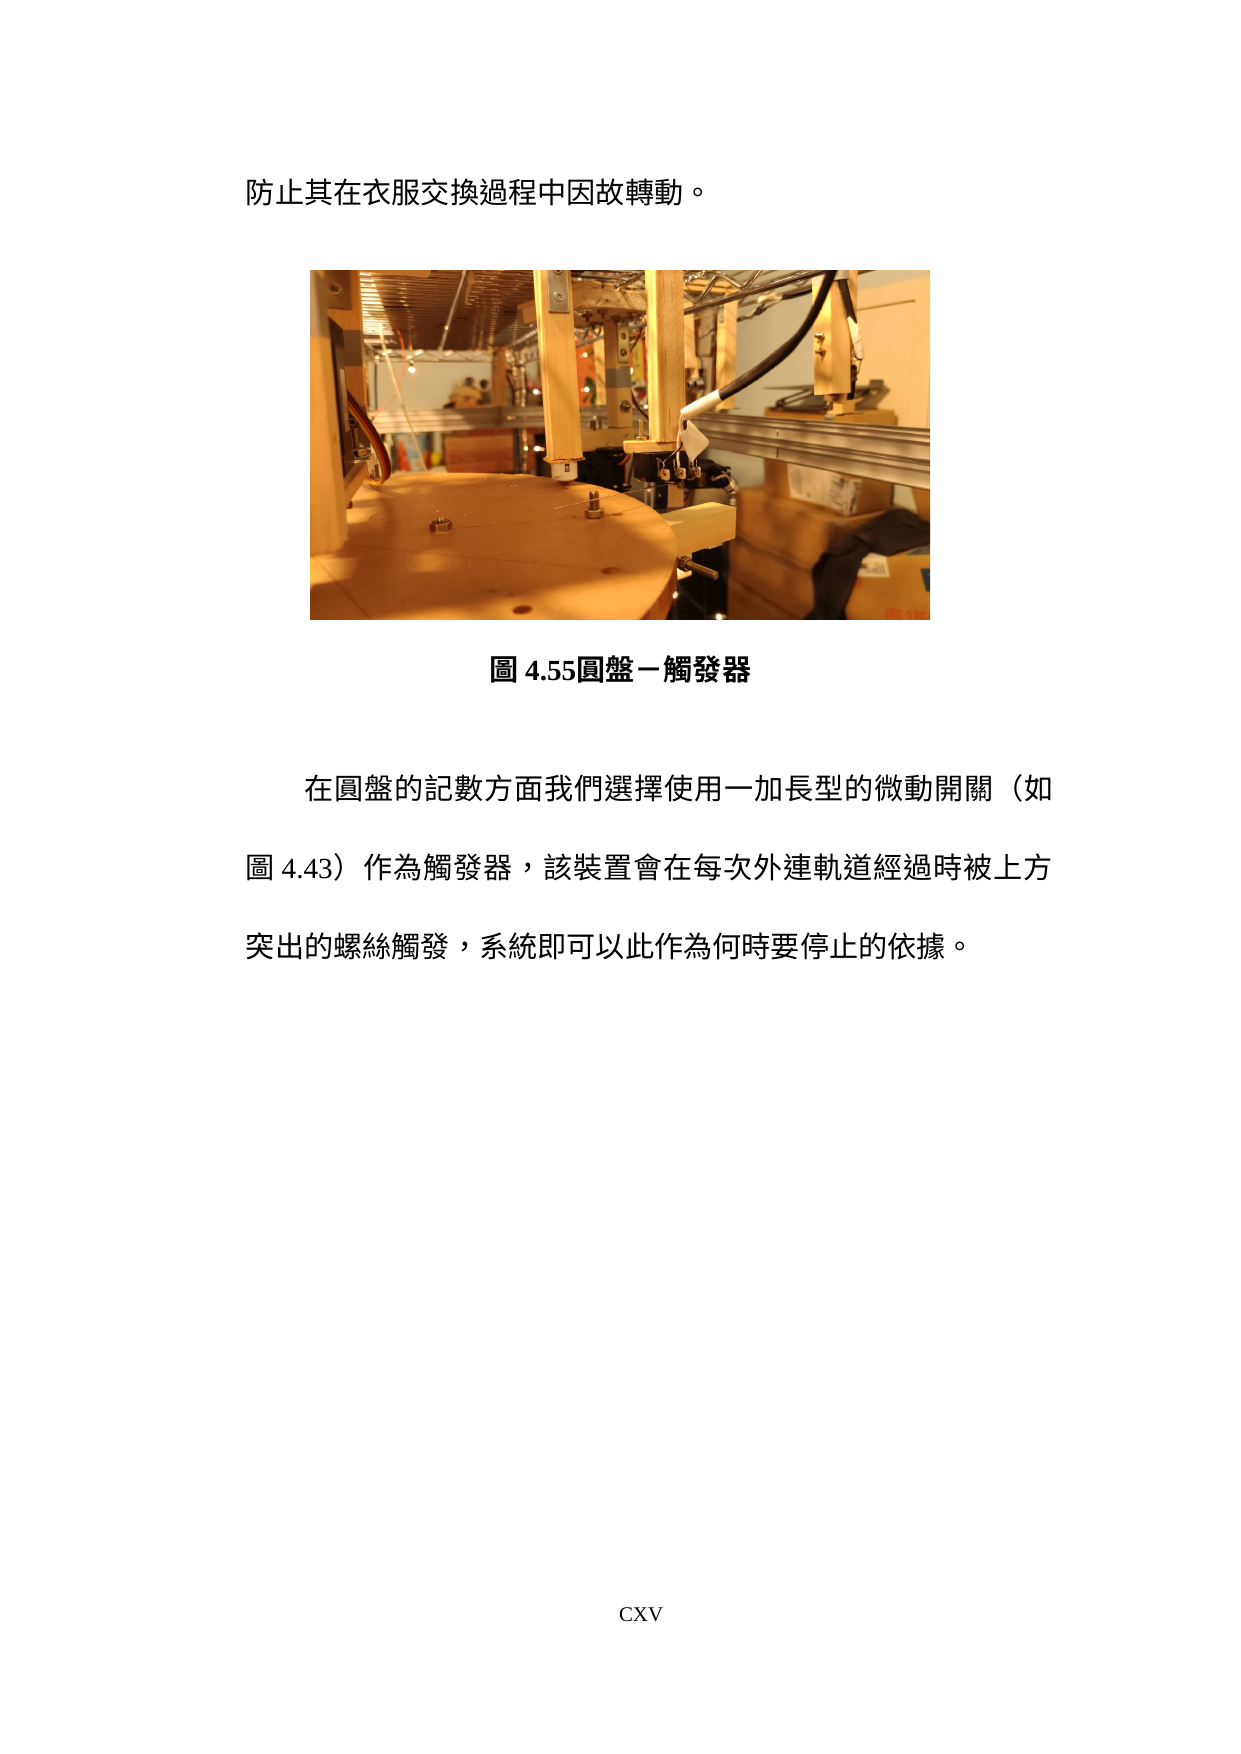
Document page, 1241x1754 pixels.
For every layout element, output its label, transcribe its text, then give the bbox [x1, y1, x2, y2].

list 在圓盤的記數方面我們選擇使用一加長型的微動開關（如圖4.43）作為觸發器，該裝置會在每次外連軌道經過時被上方突出的螺絲觸發，系統即可以此作為何時要停止的依據。 [246, 747, 1053, 985]
picture [310, 270, 931, 620]
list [246, 151, 1053, 231]
